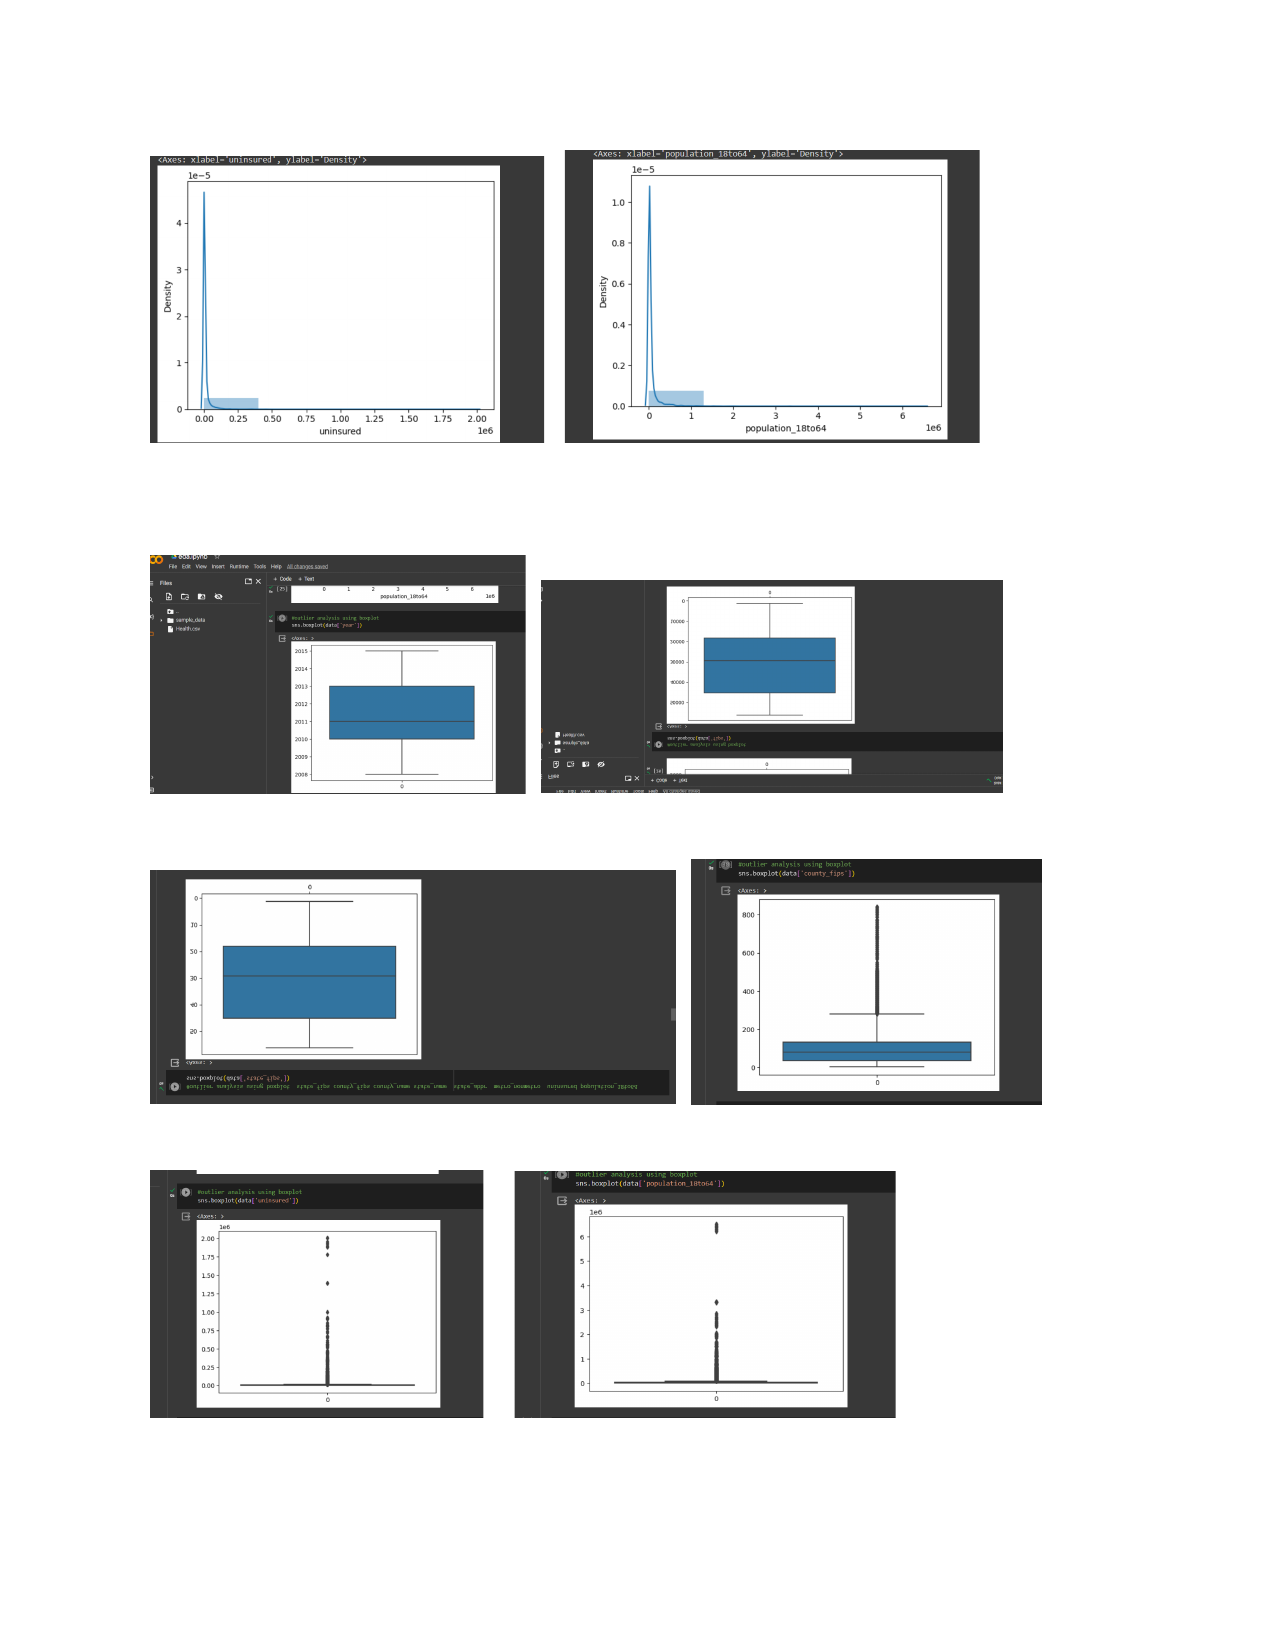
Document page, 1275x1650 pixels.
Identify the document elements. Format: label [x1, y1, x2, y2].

picture [564, 150, 980, 443]
picture [150, 156, 545, 443]
picture [691, 859, 1042, 1105]
picture [150, 1170, 484, 1418]
picture [541, 580, 1003, 793]
picture [150, 555, 526, 794]
picture [150, 870, 676, 1104]
picture [514, 1171, 896, 1418]
